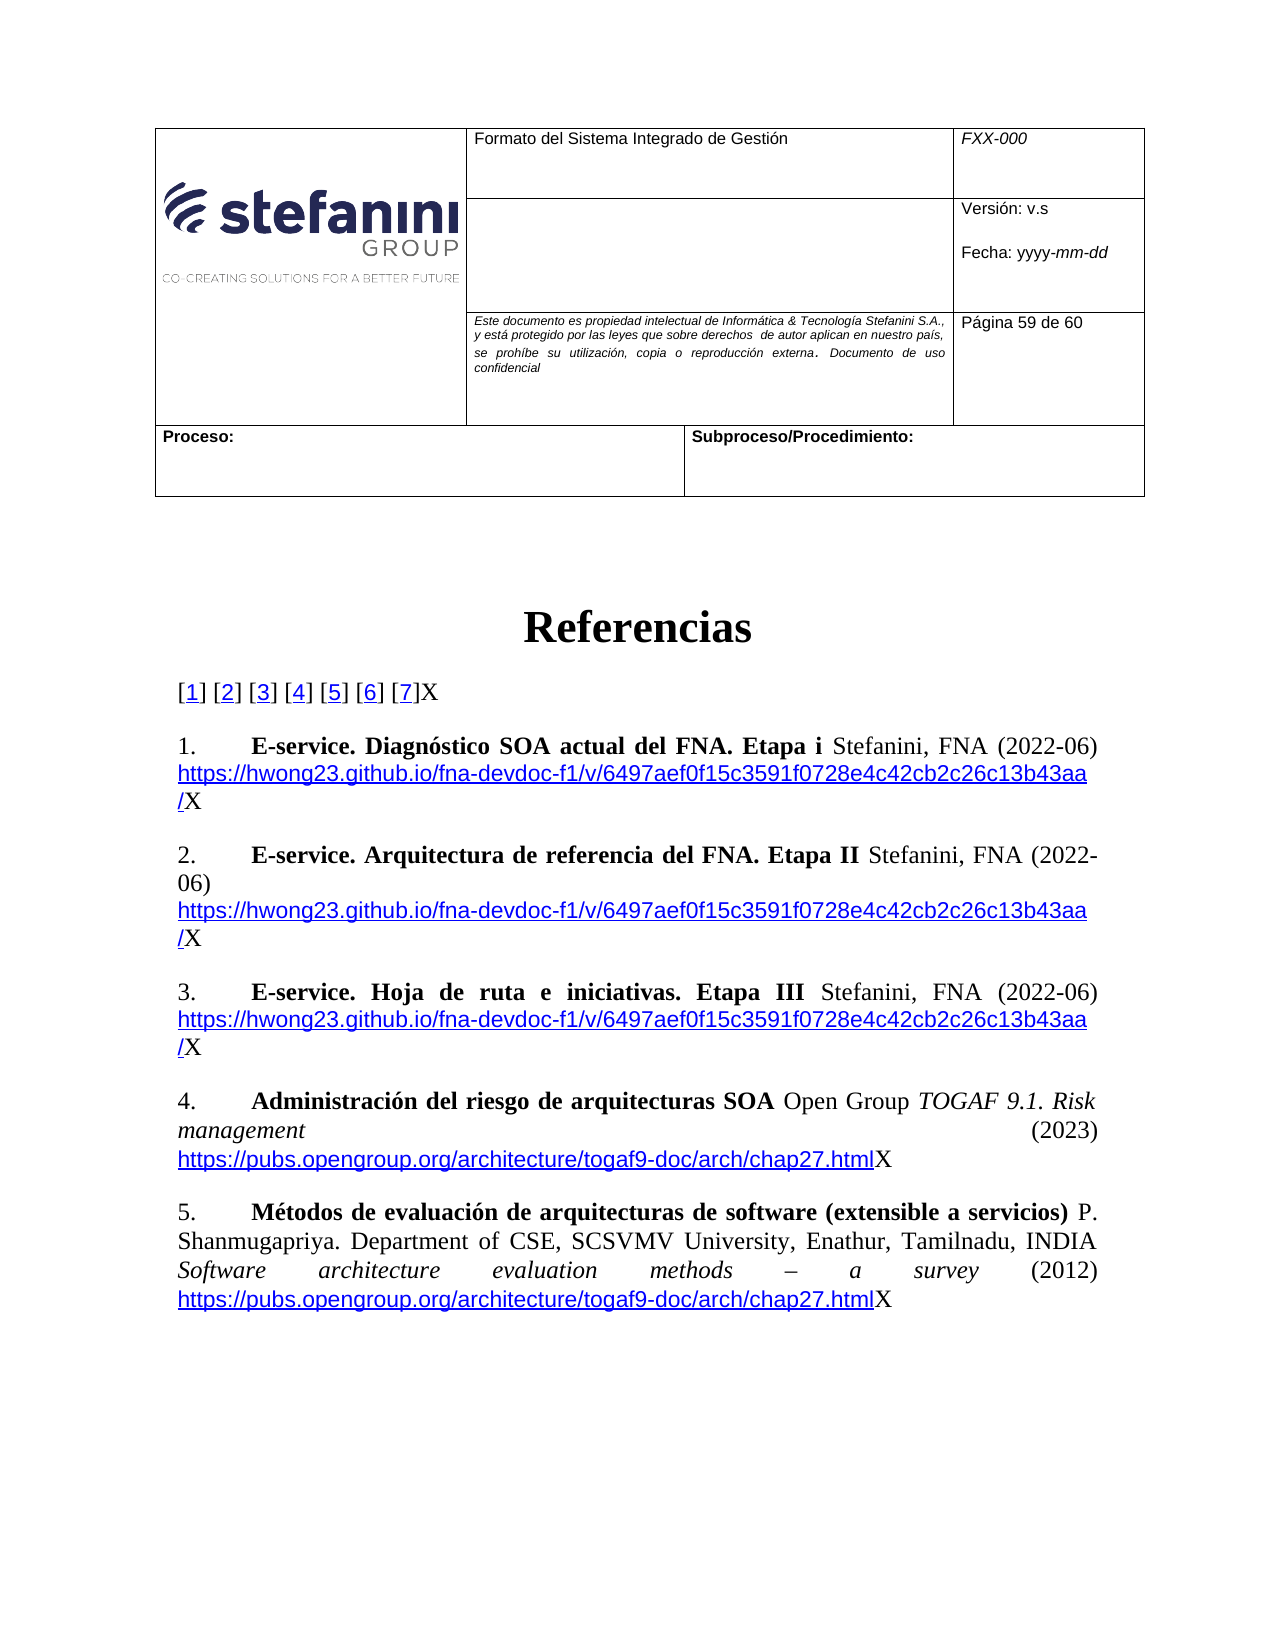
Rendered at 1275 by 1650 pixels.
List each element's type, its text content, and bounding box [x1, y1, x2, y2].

picture [162, 182, 460, 286]
subtitle Referencias [177, 599, 1098, 652]
